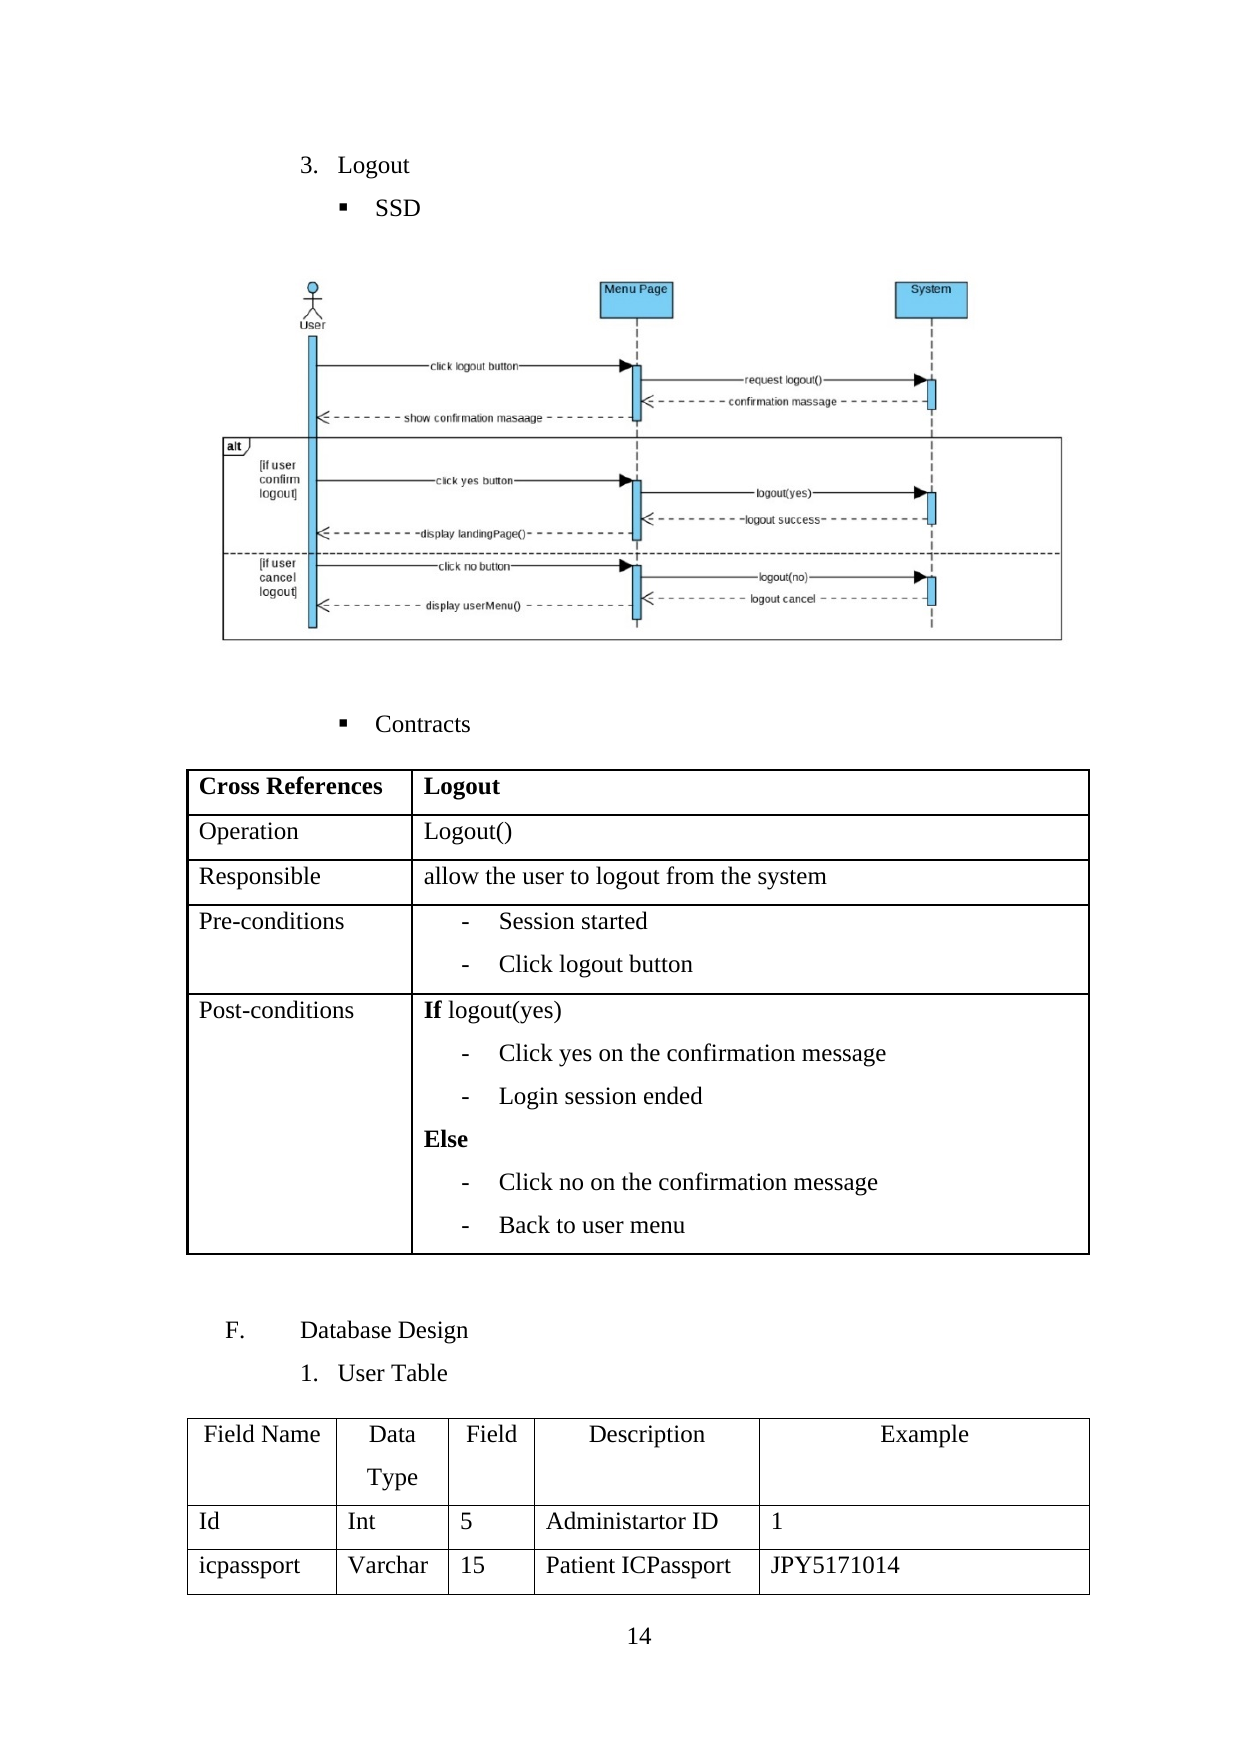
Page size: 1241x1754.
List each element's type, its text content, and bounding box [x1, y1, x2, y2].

table_cell JPY5171014 [760, 1550, 1089, 1593]
table_header Field Name [188, 1419, 336, 1505]
table_cell Post-conditions [189, 995, 411, 1253]
table_header Data Type [337, 1419, 448, 1505]
table_cell allow the user to logout from the system [413, 861, 1088, 904]
table_cell icpassport [188, 1550, 336, 1593]
table_header Description [535, 1419, 759, 1505]
table_cell 5 [449, 1506, 534, 1549]
table_cell Patient ICPassport [535, 1550, 759, 1593]
table_cell Administartor ID [535, 1506, 759, 1549]
table_cell If logout(yes) Click yes on the confirmation message Login session ended Else Click no on the confirmation message Back to user menu [413, 995, 1088, 1253]
list User Table [300, 1358, 1090, 1387]
table_cell Id [188, 1506, 336, 1549]
table_cell Session started Click logout button [413, 906, 1088, 993]
subtitle Database Design [225, 1315, 1090, 1344]
table_cell Int [337, 1506, 448, 1549]
table_cell Responsible [189, 861, 411, 904]
list SSD [337, 193, 1090, 222]
table_header Field [449, 1419, 534, 1505]
table_header Example [760, 1419, 1089, 1505]
table_cell 15 [449, 1550, 534, 1593]
table_cell Pre-conditions [189, 906, 411, 993]
table_header Logout [413, 771, 1088, 814]
table_cell 1 [760, 1506, 1089, 1549]
table_cell Varchar [337, 1550, 448, 1593]
table_header Cross References [189, 771, 411, 814]
list Contracts [337, 709, 1090, 738]
table_cell Logout() [413, 816, 1088, 859]
table_cell Operation [189, 816, 411, 859]
list Logout [300, 150, 1090, 179]
picture [187, 252, 1091, 679]
